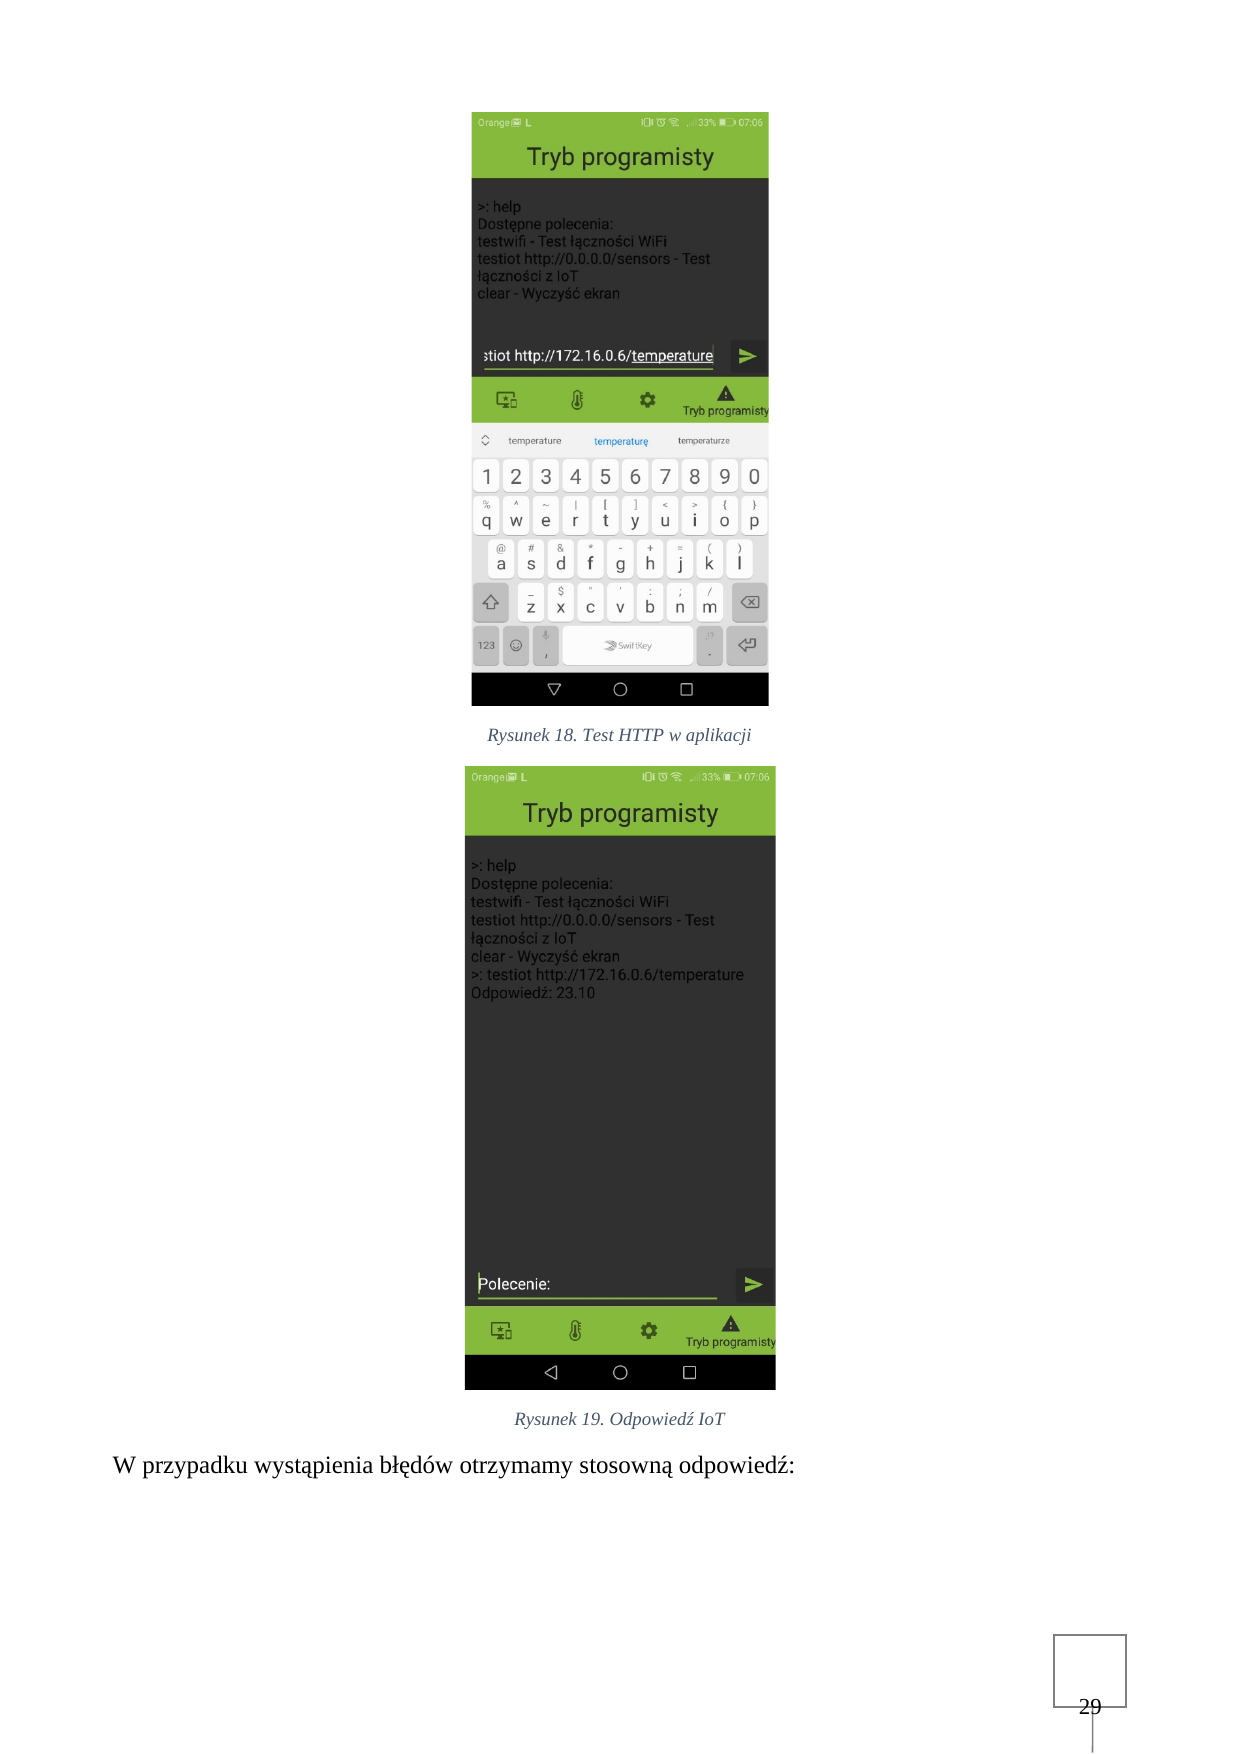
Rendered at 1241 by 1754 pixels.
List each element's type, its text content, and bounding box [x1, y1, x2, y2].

text Rysunek 18. Test HTTP w aplikacji [112, 724, 1128, 746]
text W przypadku wystąpienia błędów otrzymamy stosowną odpowiedź: [112, 1451, 1128, 1479]
picture [471, 112, 769, 706]
picture [464, 766, 776, 1390]
text Rysunek 19. Odpowiedź IoT [112, 1408, 1128, 1430]
